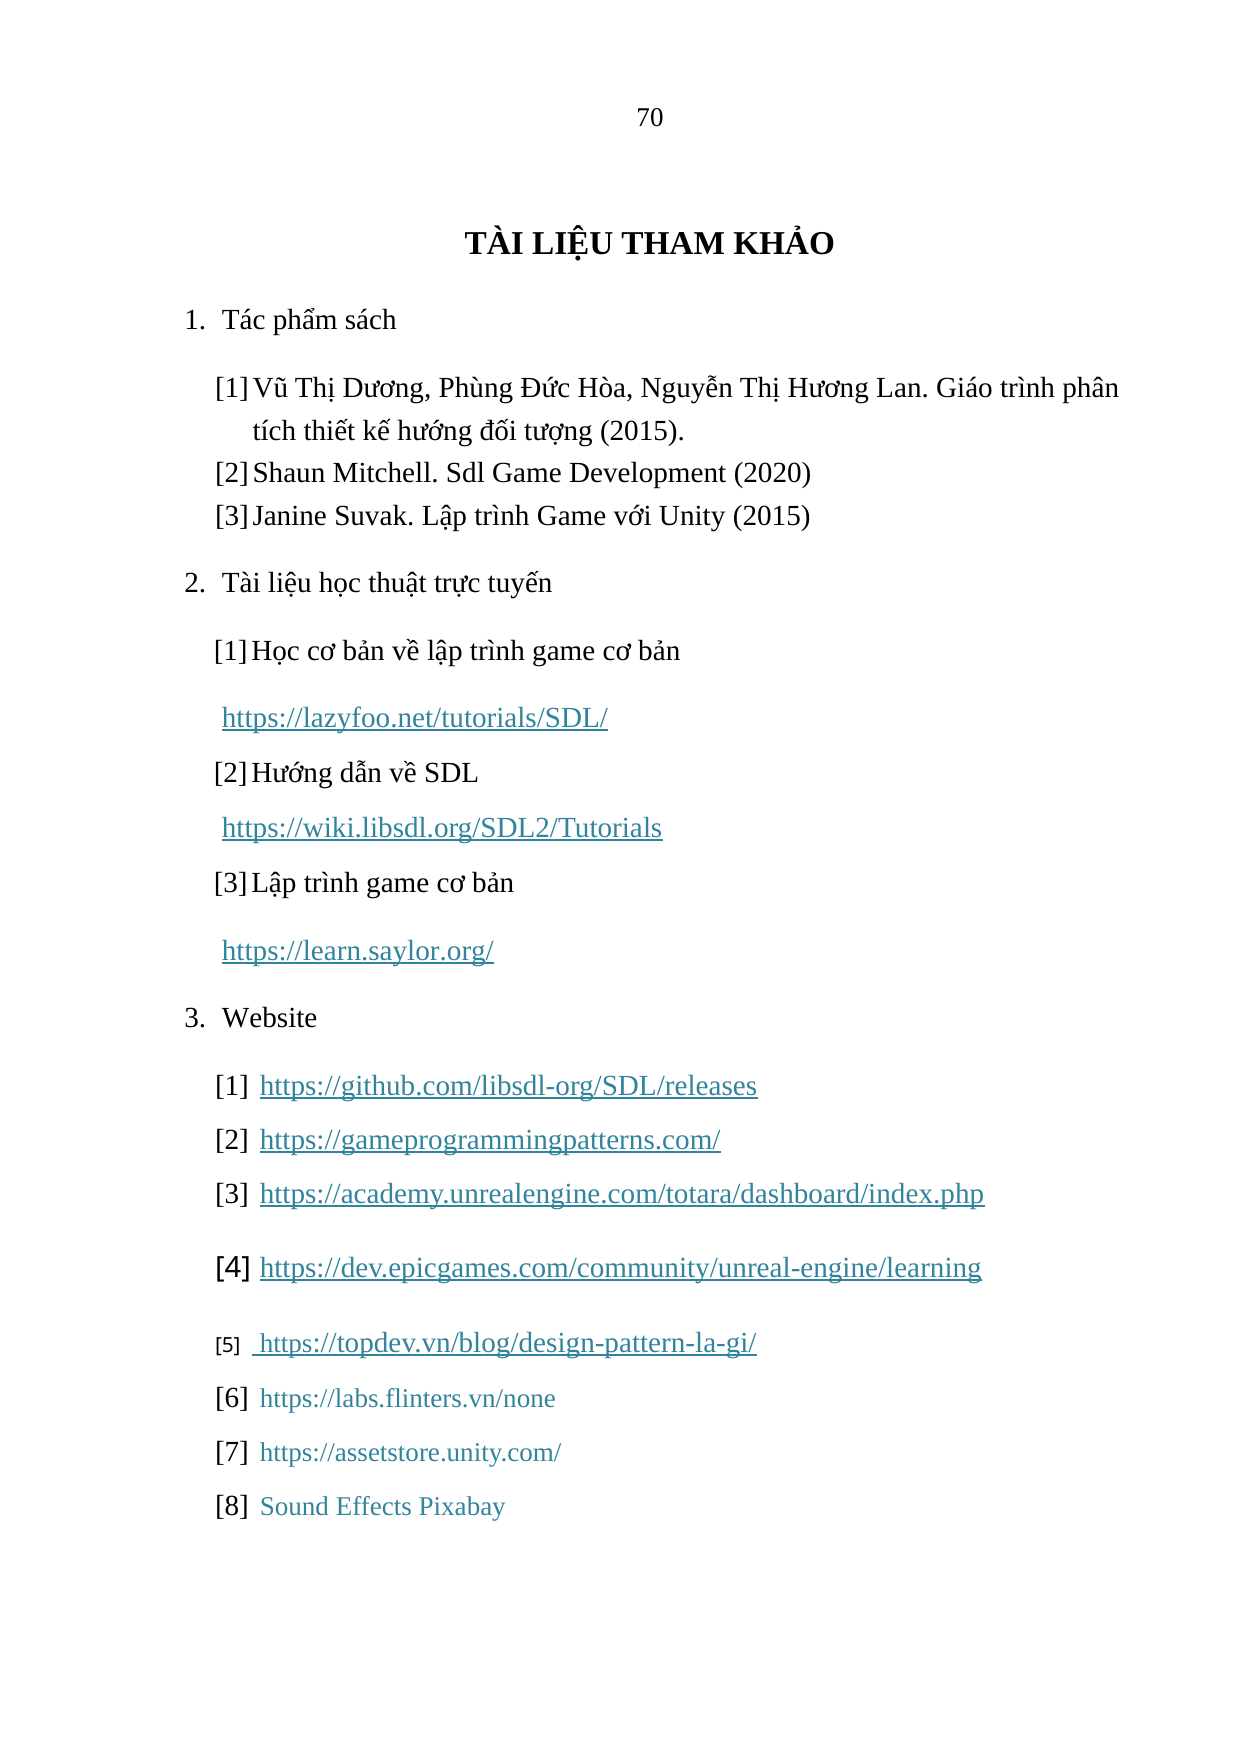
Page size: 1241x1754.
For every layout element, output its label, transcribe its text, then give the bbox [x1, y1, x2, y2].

list Học cơ bản về lập trình game cơ bản [213, 631, 1122, 668]
list Shaun Mitchell. Sdl Game Development (2020) [215, 453, 1122, 491]
list Website [184, 998, 1122, 1036]
list https://topdev.vn/blog/design-pattern-la-gi/ [215, 1323, 1122, 1361]
list Vũ Thị Dương, Phùng Đức Hòa, Nguyễn Thị Hương Lan. Giáo trình phân tích thiết kế hướng đối tượng (2015). [215, 368, 1122, 448]
list Sound Effects Pixabay [215, 1486, 1122, 1524]
subtitle TÀI LIỆU THAM KHẢO [177, 205, 1122, 280]
list Lập trình game cơ bản [213, 863, 1122, 901]
list https://gameprogrammingpatterns.com/ [215, 1120, 1122, 1158]
list https://assetstore.unity.com/ [215, 1432, 1122, 1469]
list Hướng dẫn về SDL [213, 753, 1122, 791]
list https://dev.epicgames.com/community/unreal-engine/learning [215, 1229, 1122, 1304]
list https://github.com/libsdl-org/SDL/releases [215, 1066, 1122, 1103]
text https://learn.saylor.org/ [177, 931, 1122, 968]
list https://academy.unrealengine.com/totara/dashboard/index.php [215, 1174, 1122, 1212]
list Tài liệu học thuật trực tuyến [184, 563, 1122, 601]
text https://wiki.libsdl.org/SDL2/Tutorials [177, 808, 1122, 846]
list Tác phẩm sách [184, 300, 1122, 338]
list Janine Suvak. Lập trình Game với Unity (2015) [215, 496, 1122, 533]
text https://lazyfoo.net/tutorials/SDL/ [162, 698, 1122, 736]
list https://labs.flinters.vn/none [215, 1378, 1122, 1415]
